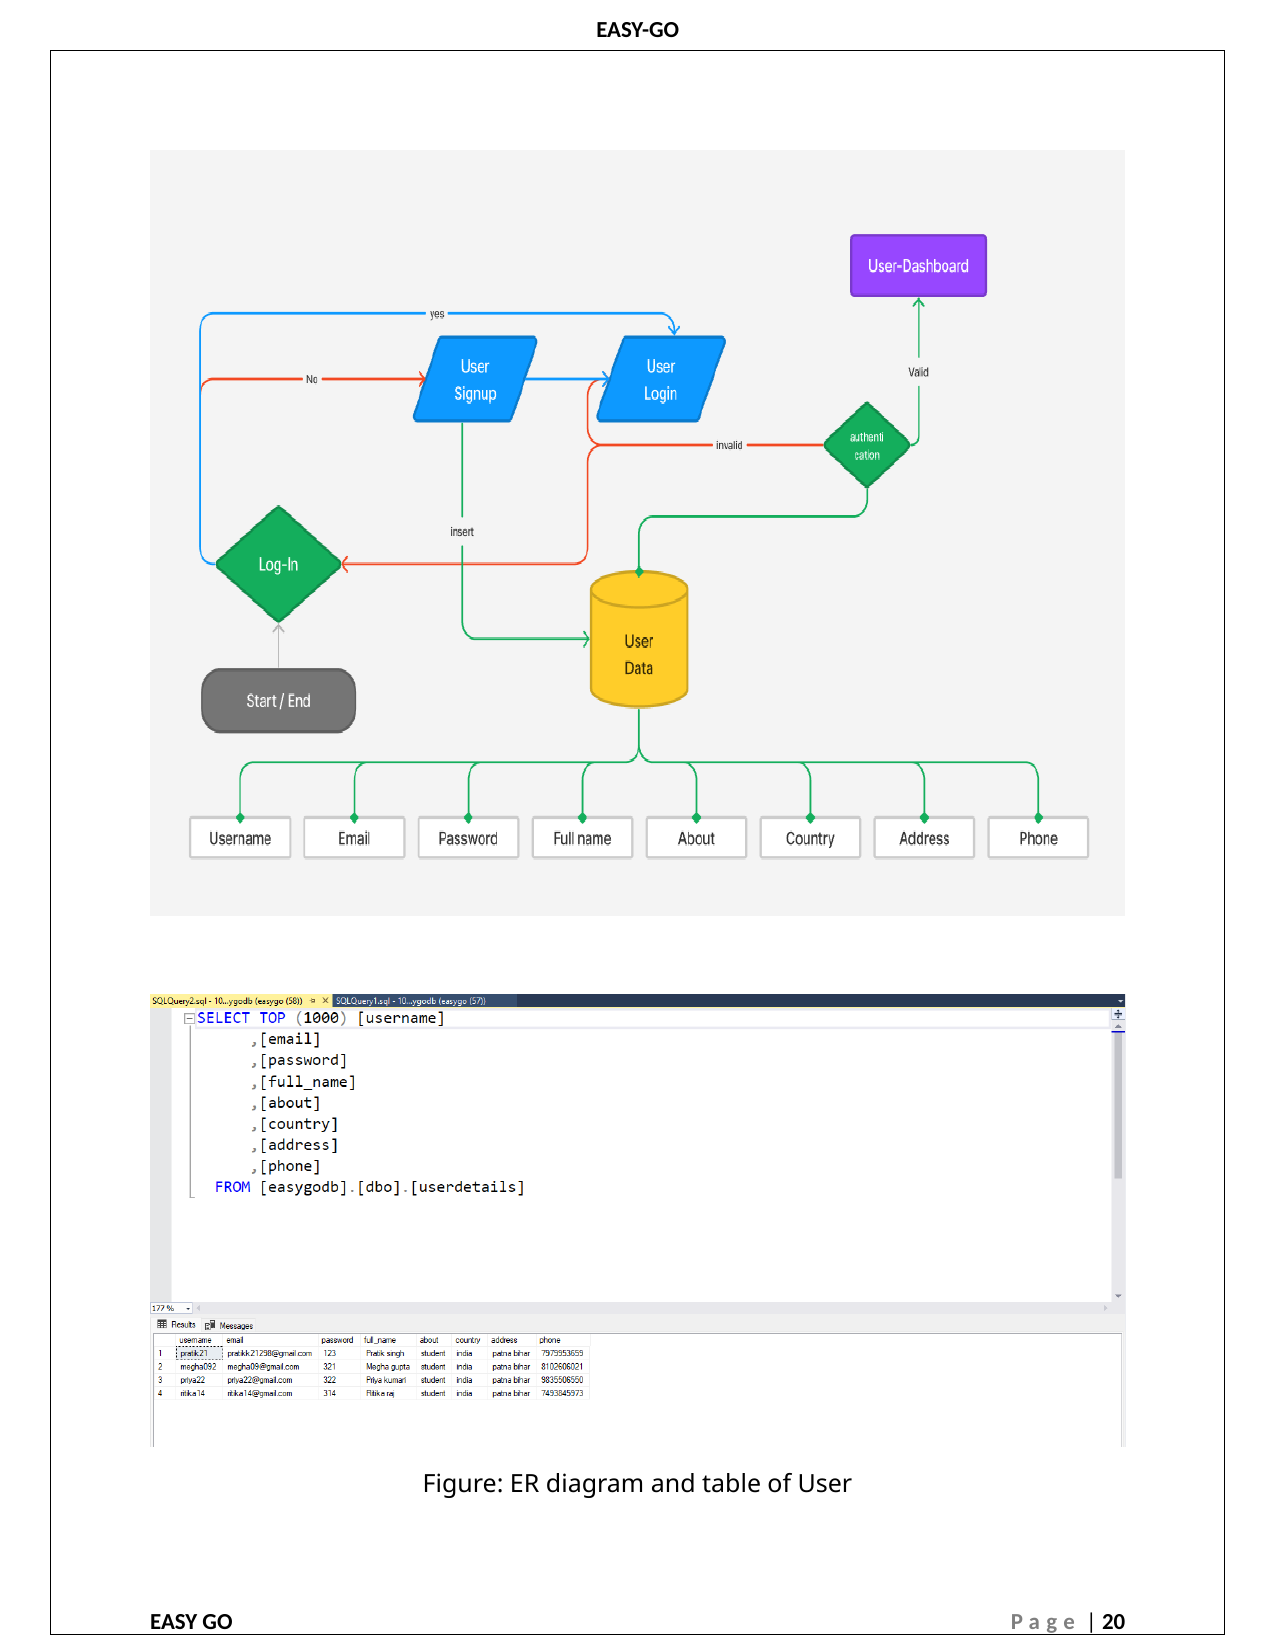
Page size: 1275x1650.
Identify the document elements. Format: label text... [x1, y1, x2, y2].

picture [150, 150, 1125, 916]
text Figure: ER diagram and table of User [150, 1466, 1125, 1500]
picture [150, 994, 1125, 1447]
